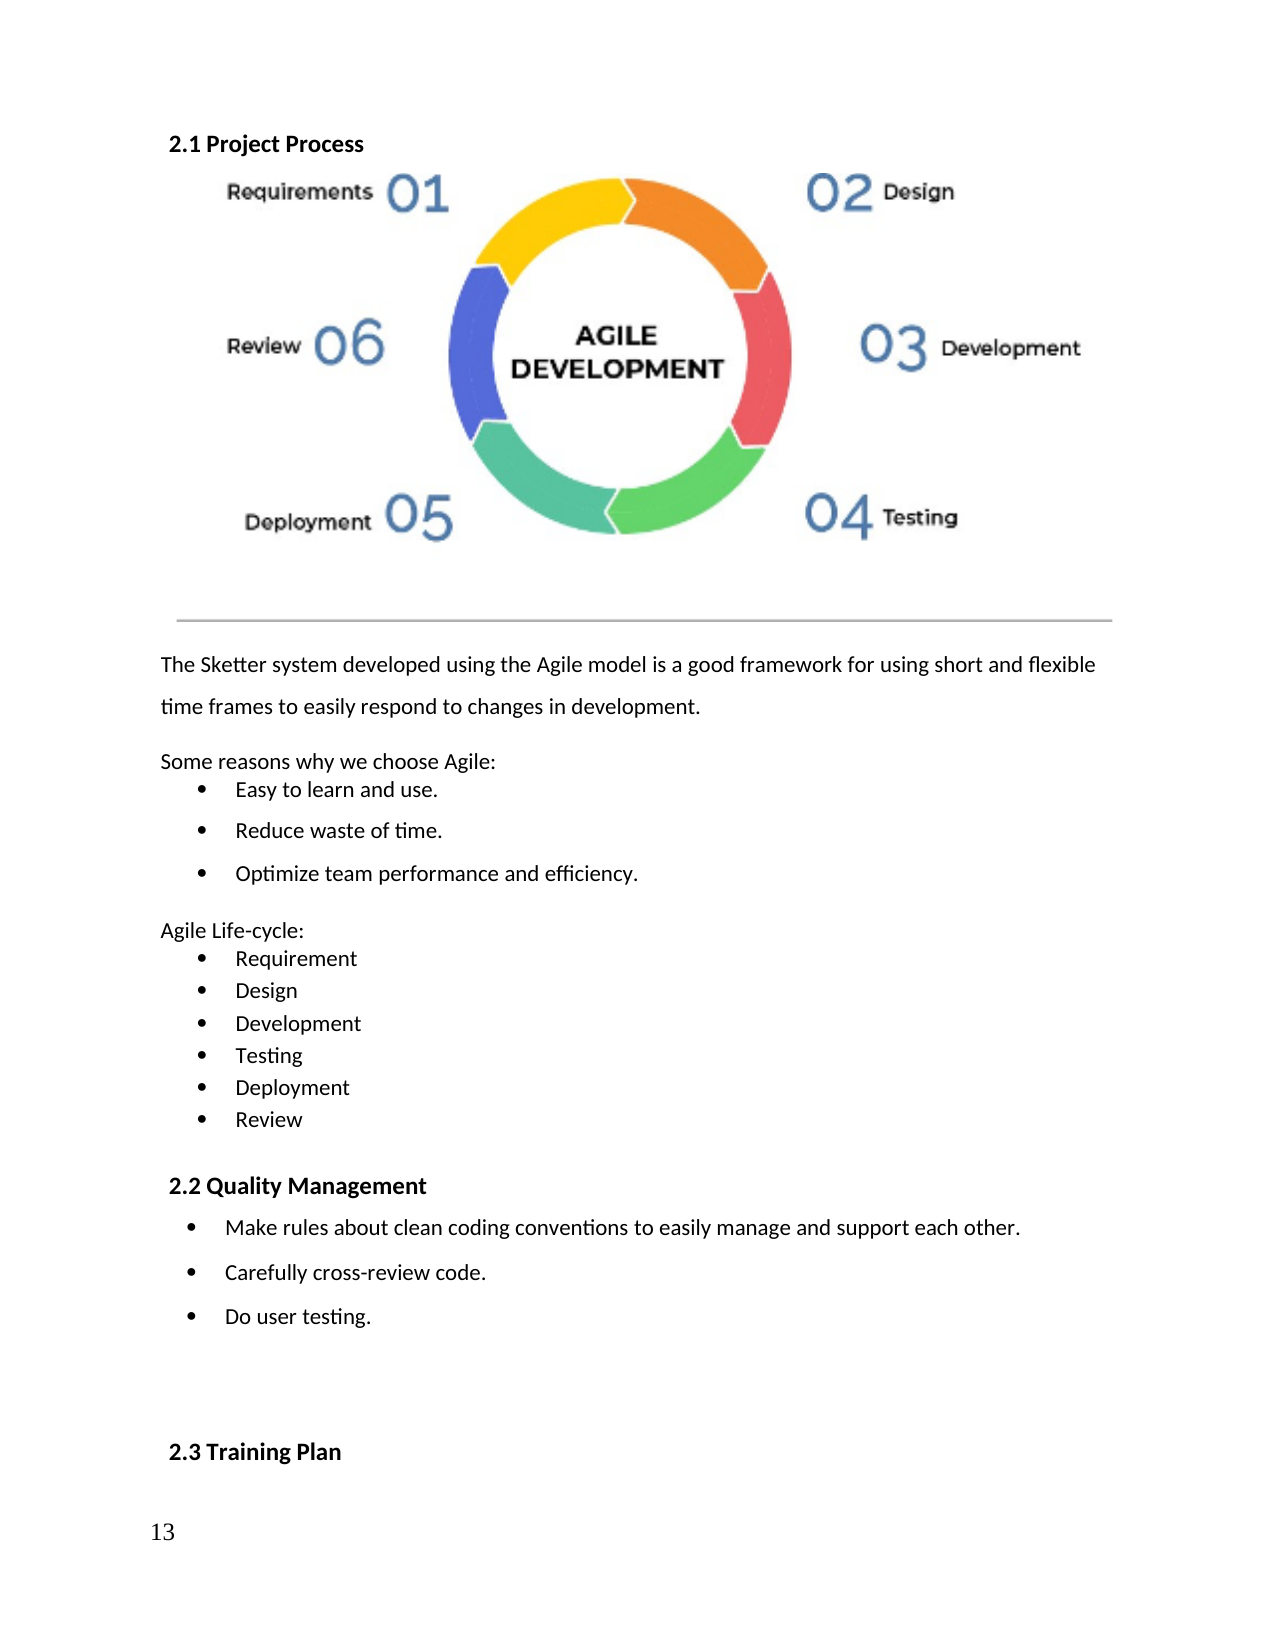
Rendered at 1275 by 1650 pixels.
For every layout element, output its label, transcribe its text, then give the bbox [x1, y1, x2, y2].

text Some reasons why we choose Agile: [160, 747, 1125, 775]
text The Sketter system developed using the Agile model is a good framework for using short and flexible time frames to easily respond to changes in development. [161, 650, 1125, 720]
list Carefully cross-review code. [187, 1258, 1125, 1286]
list Quality Management [169, 1170, 1125, 1201]
picture [176, 173, 1113, 622]
list Make rules about clean coding conventions to easily manage and support each other. [187, 1213, 1125, 1241]
list Optimize team performance and efficiency. [198, 859, 1125, 887]
list Training Plan [169, 1436, 1125, 1467]
list Requirement [198, 944, 1125, 972]
list Review [198, 1106, 1125, 1133]
list Deployment [198, 1073, 1125, 1101]
list Development [198, 1009, 1125, 1037]
list Testing [198, 1041, 1125, 1069]
list Do user testing. [187, 1302, 1125, 1330]
list Easy to learn and use. [198, 775, 1125, 803]
text Agile Life-cycle: [160, 916, 1125, 944]
list Design [198, 976, 1125, 1004]
list Reduce waste of time. [198, 817, 1125, 845]
list Project Process [169, 128, 1125, 159]
